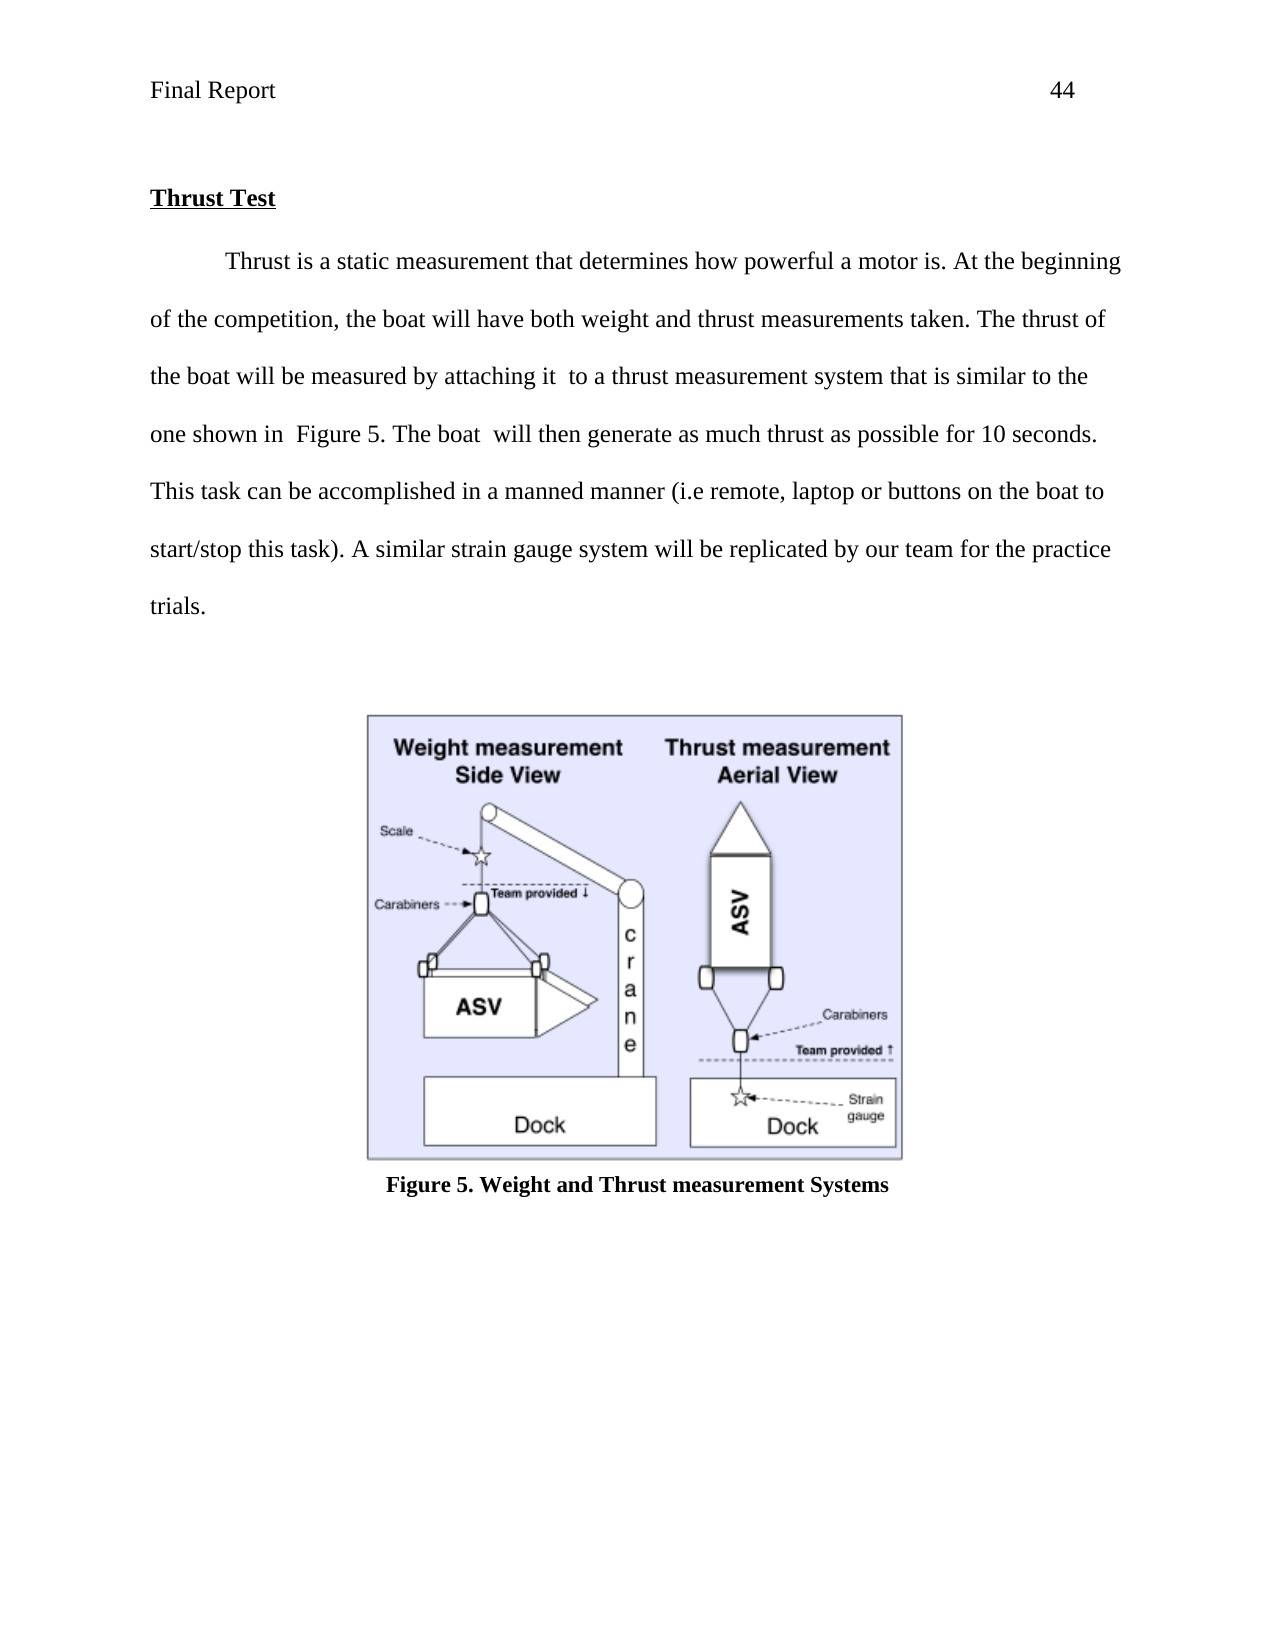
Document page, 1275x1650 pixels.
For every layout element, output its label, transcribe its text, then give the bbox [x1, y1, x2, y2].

text Figure 5. Weight and Thrust measurement Systems [150, 1171, 1125, 1197]
text Thrust is a static measurement that determines how powerful a motor is. At the beginning of the competition, the boat will have both weight and thrust measurements taken. The thrust of the boat will be measured by attaching it to a thrust measurement system that is similar to the one shown in Figure 5. The boat will then generate as much thrust as possible for 10 seconds. This task can be accomplished in a manned manner (i.e remote, laptop or buttons on the boat to start/stop this task). A similar strain gauge system will be replicated by our team for the practice trials. [150, 246, 1125, 620]
text Thrust Test [150, 183, 1125, 212]
picture [361, 709, 914, 1167]
